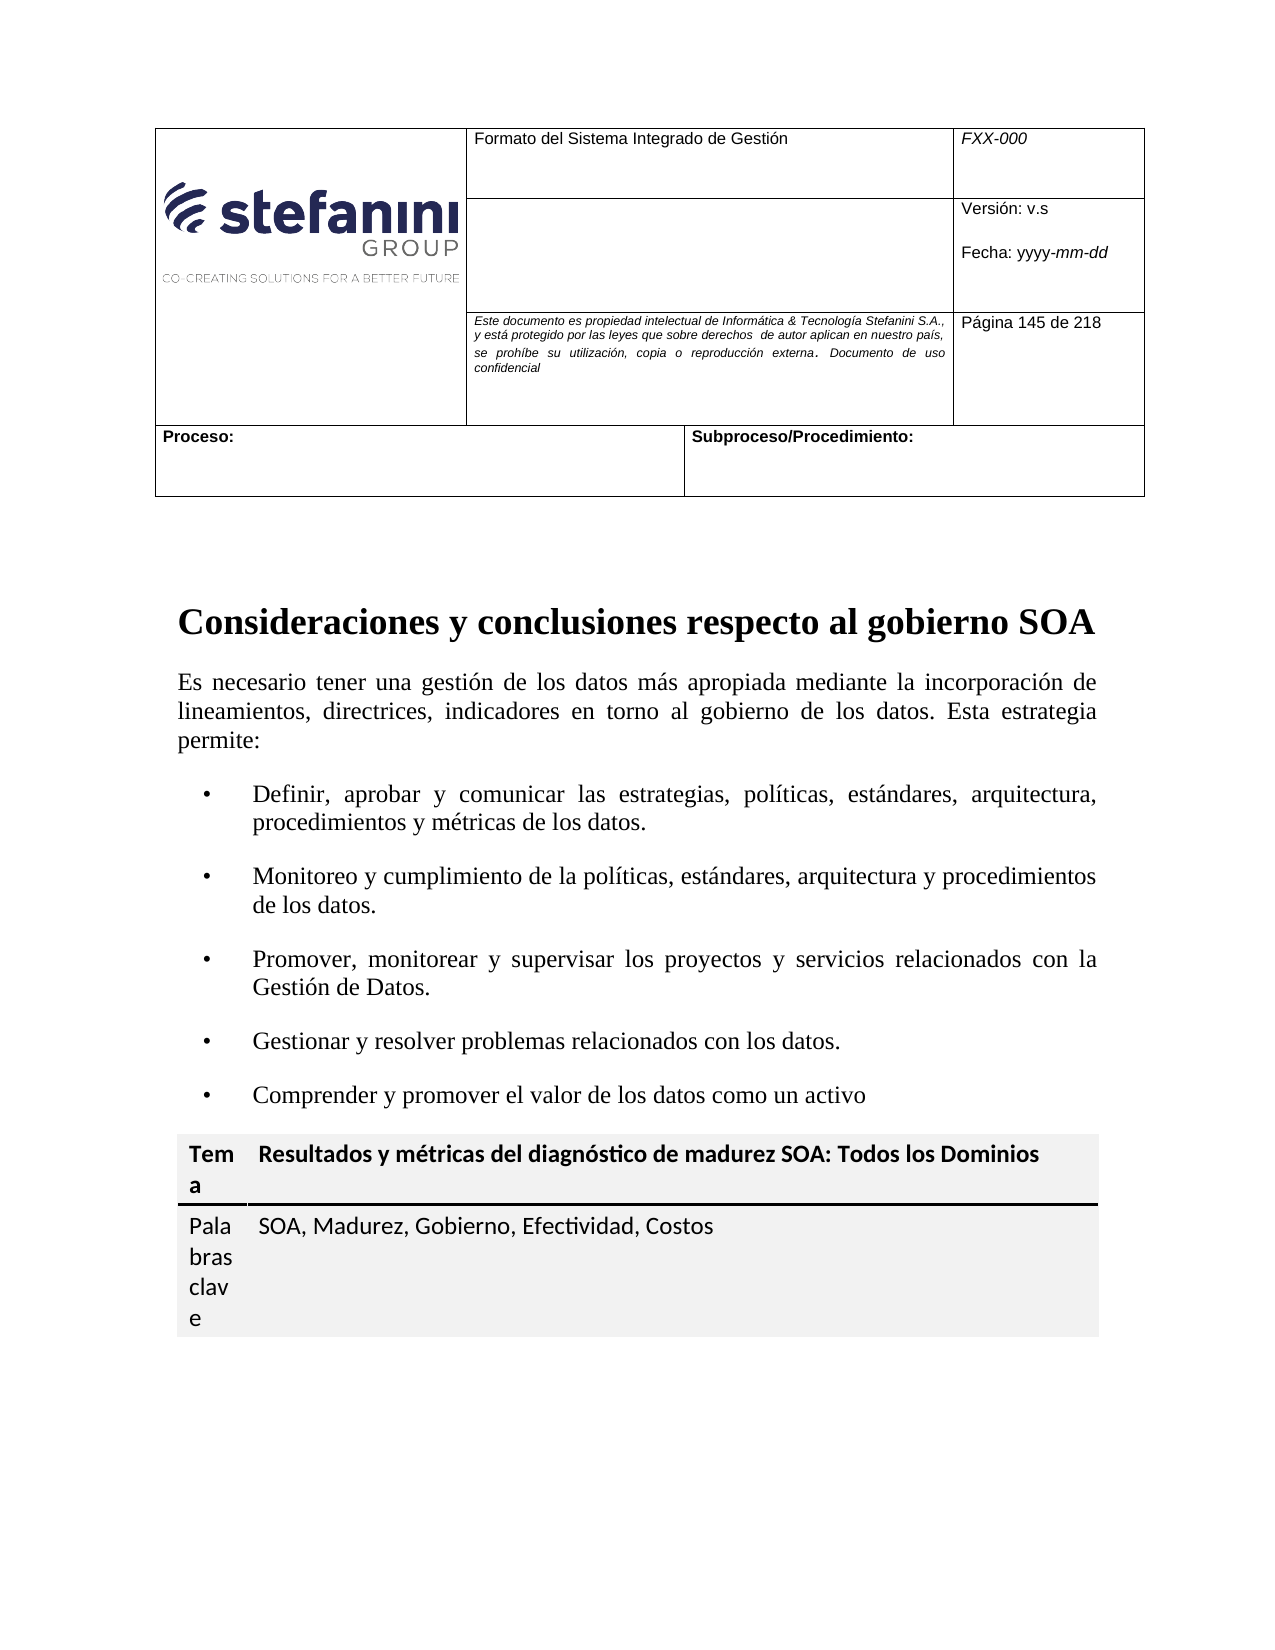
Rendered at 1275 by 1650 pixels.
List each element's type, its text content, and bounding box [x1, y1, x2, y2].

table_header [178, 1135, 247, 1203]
subtitle Consideraciones y conclusiones respecto al gobierno SOA [177, 599, 1098, 642]
list Monitoreo y cumplimiento de la políticas, estándares, arquitectura y procedimientos de los datos. [202, 861, 1098, 919]
list Promover, monitorear y supervisar los proyectos y servicios relacionados con la Gestión de Datos. [202, 944, 1098, 1001]
text Es necesario tener una gestión de los datos más apropiada mediante la incorporación de lineamientos, directrices, indicadores en torno al gobierno de los datos. Esta estrategia permite: [177, 667, 1098, 754]
list Gestionar y resolver problemas relacionados con los datos. [202, 1026, 1098, 1055]
list Comprender y promover el valor de los datos como un activo [202, 1080, 1098, 1109]
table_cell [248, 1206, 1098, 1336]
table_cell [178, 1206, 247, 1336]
list Definir, aprobar y comunicar las estrategias, políticas, estándares, arquitectura, procedimientos y métricas de los datos. [202, 779, 1098, 836]
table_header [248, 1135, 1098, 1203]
picture [162, 182, 460, 286]
